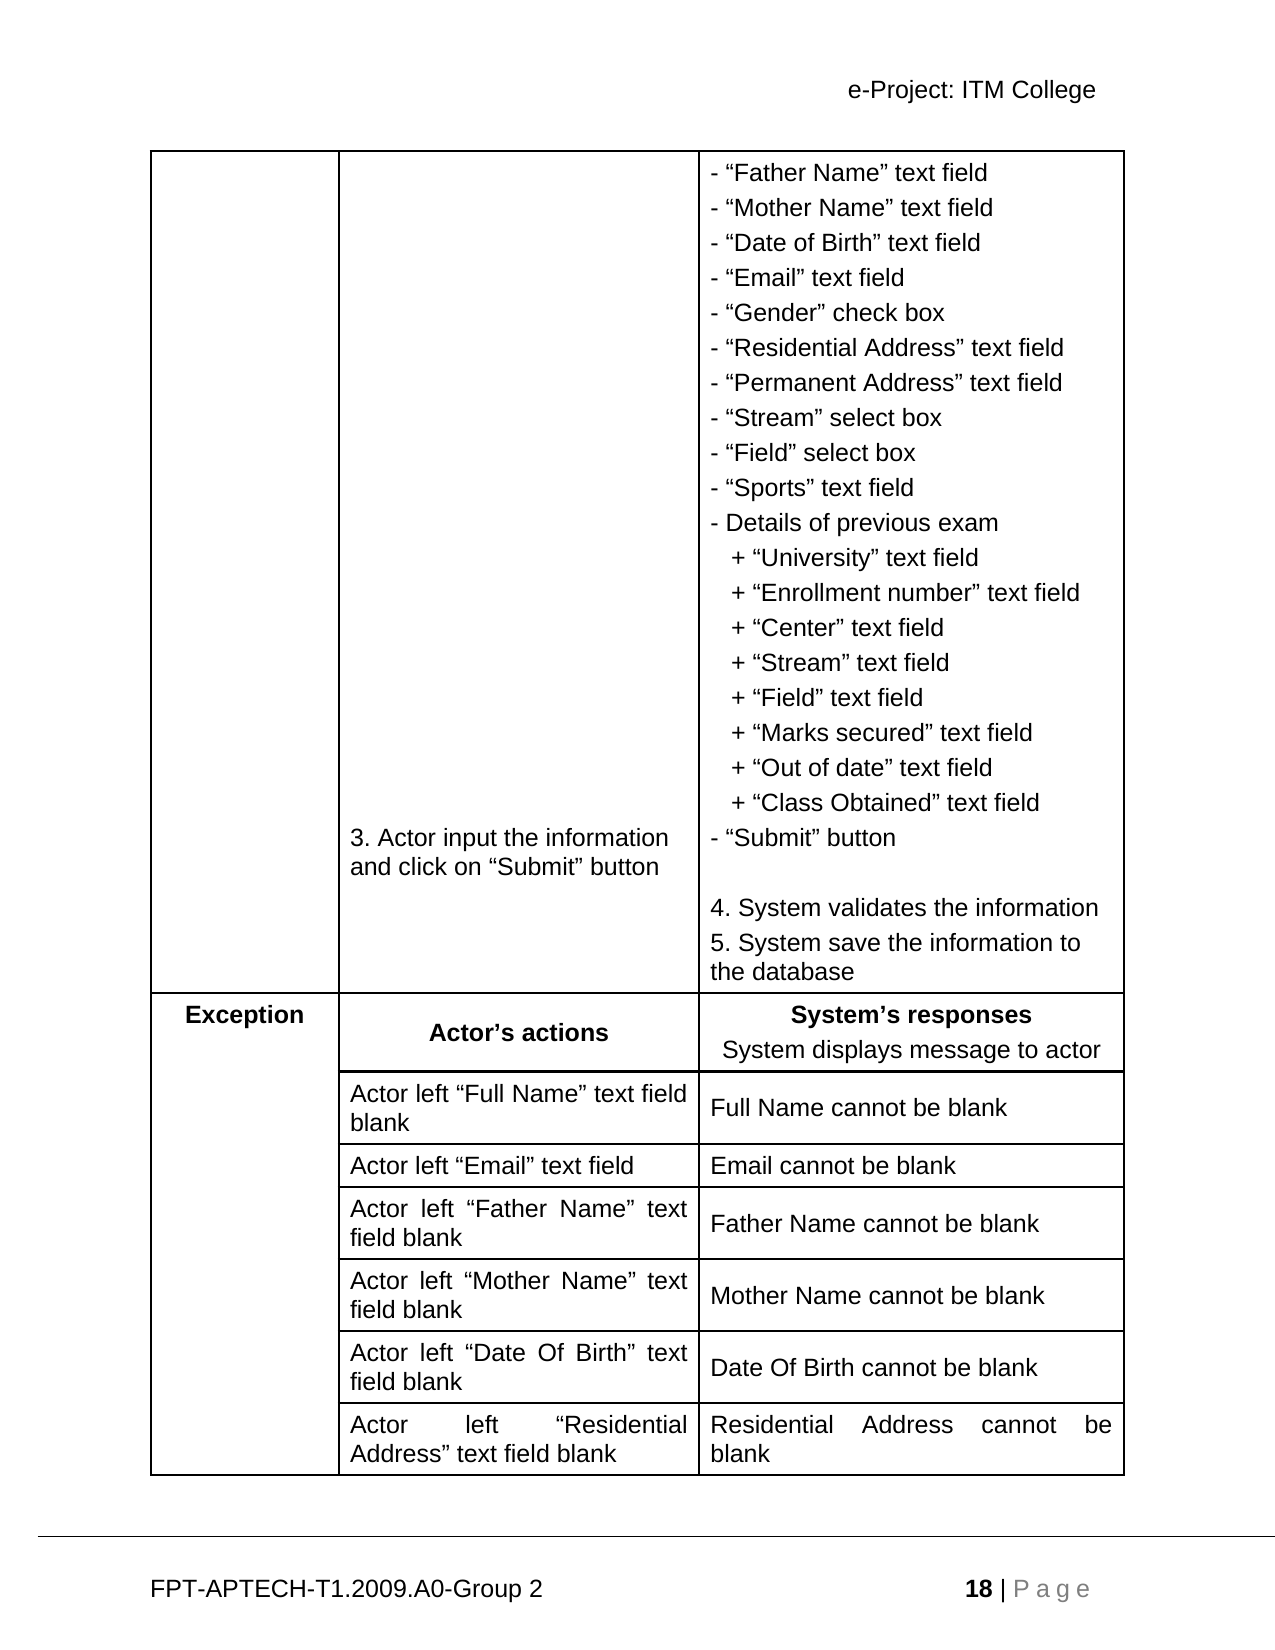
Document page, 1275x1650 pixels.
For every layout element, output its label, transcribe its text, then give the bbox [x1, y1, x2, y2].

table_cell Email cannot be blank [700, 1145, 1123, 1186]
table_cell Actor left “Date Of Birth” text field blank [340, 1332, 698, 1402]
table_cell Actor left “Email” text field [340, 1145, 698, 1186]
table_cell Exception [152, 994, 338, 1474]
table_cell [340, 152, 698, 992]
table_cell Mother Name cannot be blank [700, 1260, 1123, 1330]
table_cell System’s responses System displays message to actor [700, 994, 1123, 1070]
table_cell Residential Address cannot be blank [700, 1404, 1123, 1474]
table_cell Date Of Birth cannot be blank [700, 1332, 1123, 1402]
table_cell Actor left “Father Name” text field blank [340, 1188, 698, 1258]
table_cell Full Name cannot be blank [700, 1073, 1123, 1142]
table_cell Actor left “Full Name” text field blank [340, 1073, 698, 1142]
table_cell Actor left “Residential Address” text field blank [340, 1404, 698, 1474]
table_cell Actor’s actions [340, 994, 698, 1070]
table_cell Actor left “Mother Name” text field blank [340, 1260, 698, 1330]
table_cell Father Name cannot be blank [700, 1188, 1123, 1258]
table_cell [700, 152, 1123, 992]
